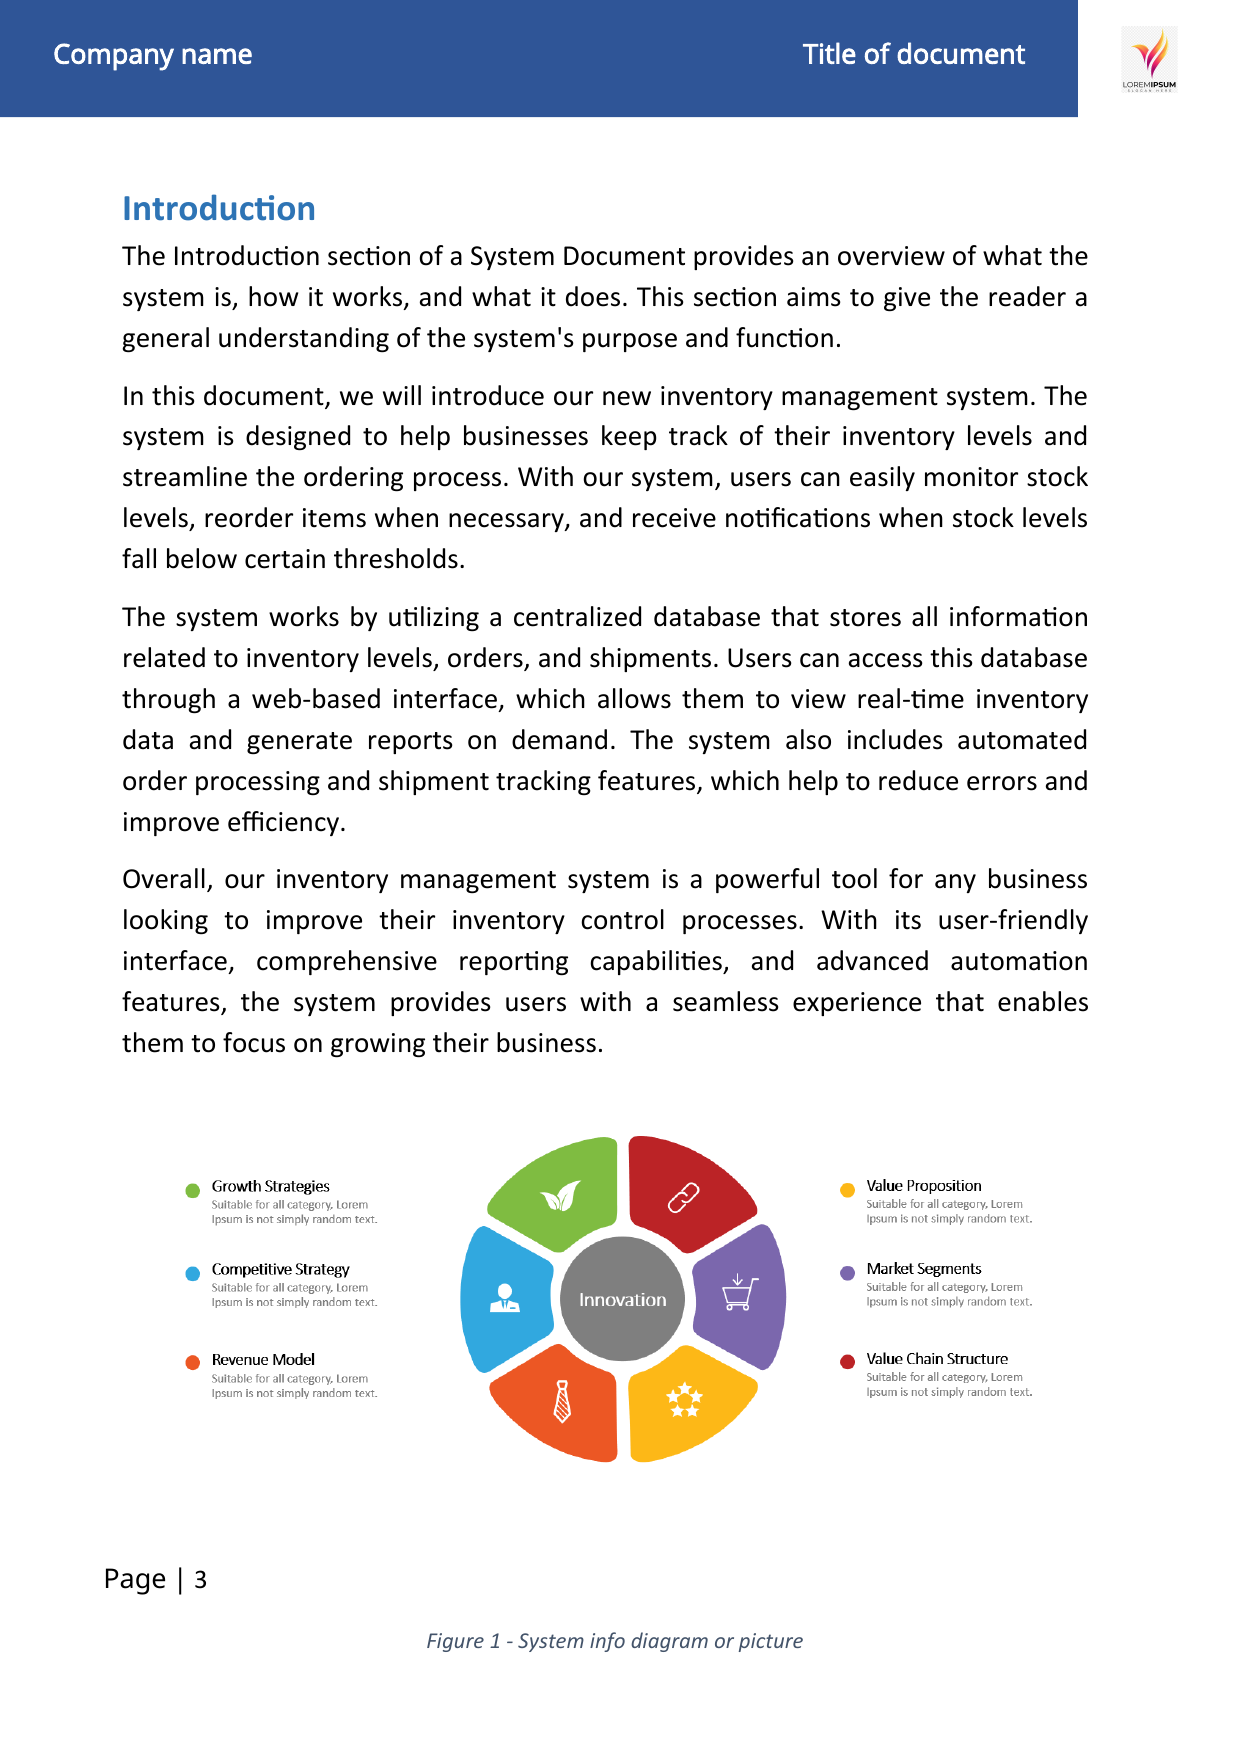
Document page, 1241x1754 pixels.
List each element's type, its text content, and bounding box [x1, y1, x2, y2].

picture [1121, 26, 1178, 93]
text The system works by utilizing a centralized database that stores all information related to inventory levels, orders, and shipments. Users can access this database through a web-based interface, which allows them to view real-time inventory data and generate reports on demand. The system also includes automated order processing and shipment tracking features, which help to reduce errors and improve efficiency. [122, 598, 1090, 838]
subtitle Introduction [122, 184, 1090, 230]
text Overall, our inventory management system is a powerful tool for any business looking to improve their inventory control processes. With its user-friendly interface, comprehensive reporting capabilities, and advanced automation features, the system provides users with a seamless experience that enables them to focus on growing their business. [122, 860, 1090, 1059]
text The Introduction section of a System Document provides an overview of what the system is, how it works, and what it does. This section aims to give the reader a general understanding of the system's purpose and function. [122, 237, 1090, 354]
text In this document, we will introduce our new inventory management system. The system is designed to help businesses keep track of their inventory levels and streamline the ordering process. With our system, users can easily monitor stock levels, reorder items when necessary, and receive notifications when stock levels fall below certain thresholds. [122, 377, 1090, 576]
picture [133, 1095, 1067, 1516]
